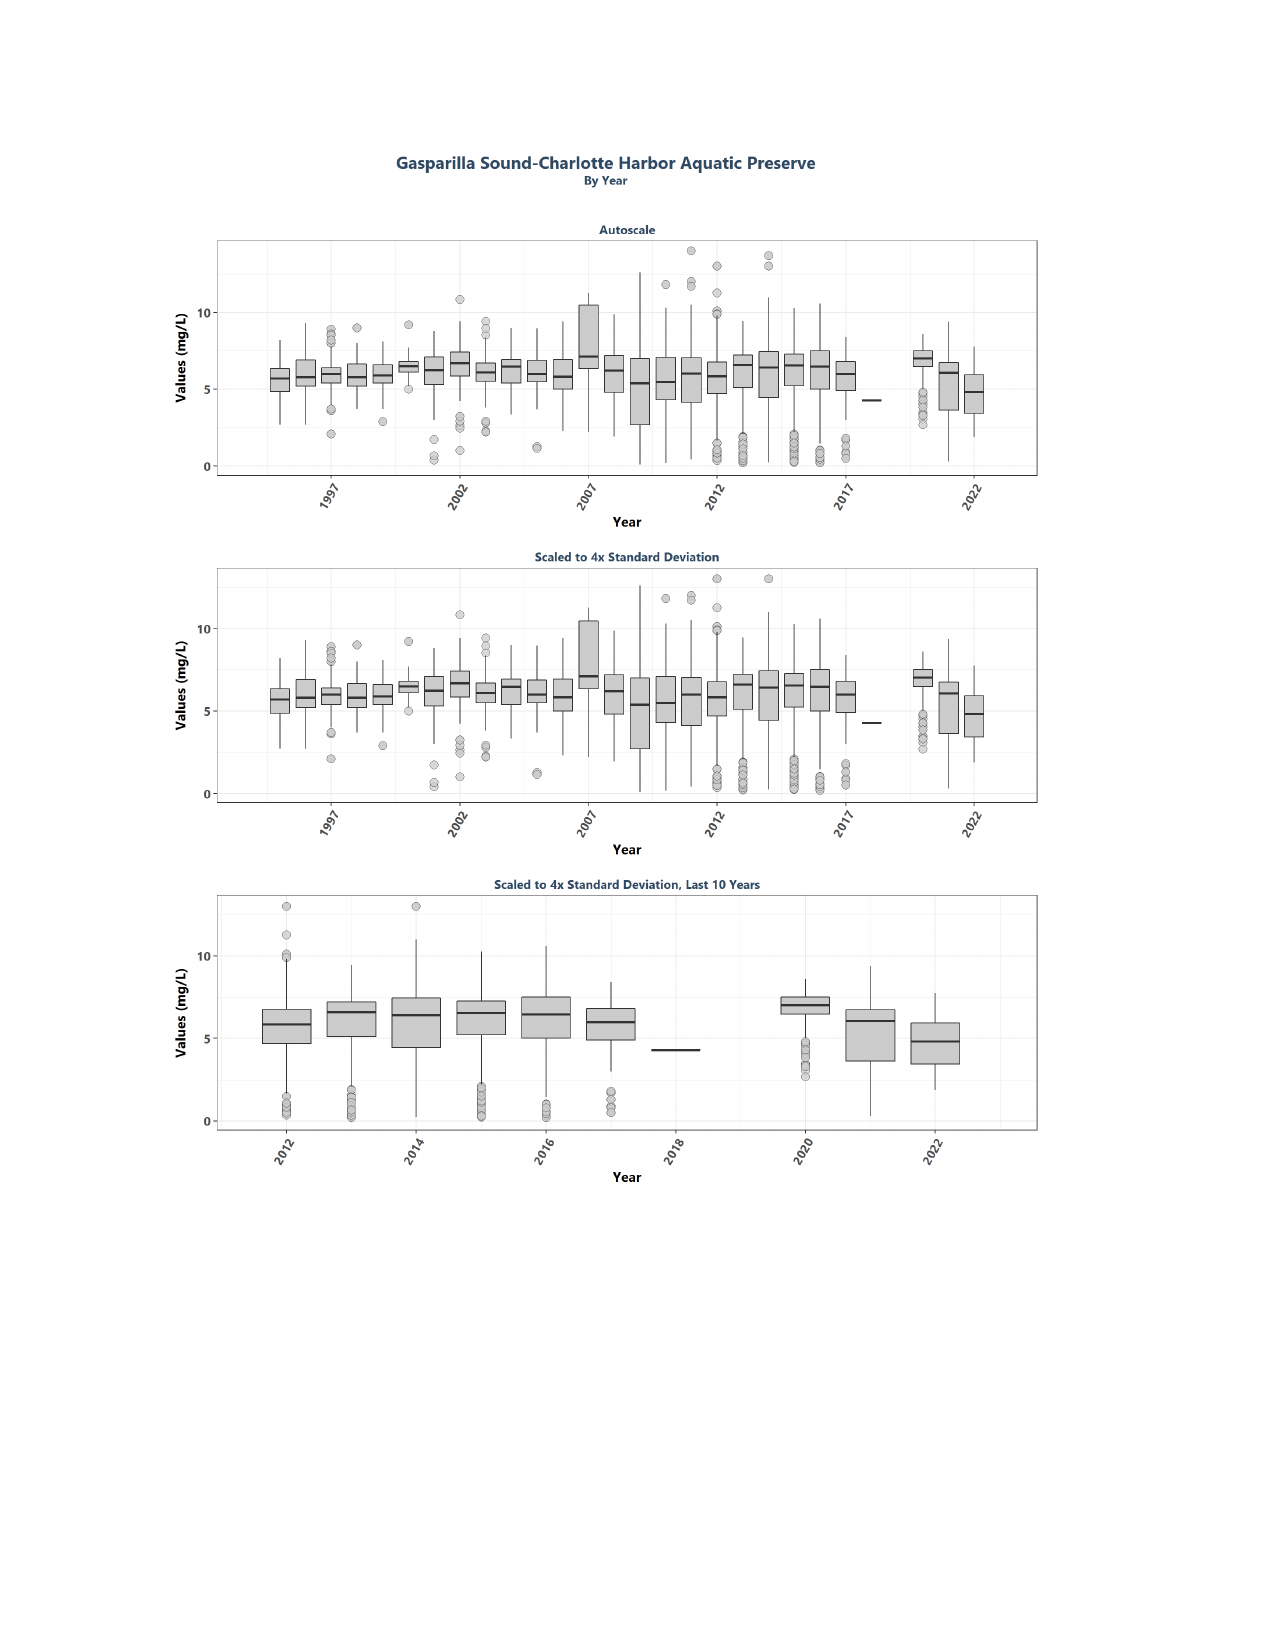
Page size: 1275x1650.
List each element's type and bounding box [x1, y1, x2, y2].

picture [168, 150, 1044, 1200]
